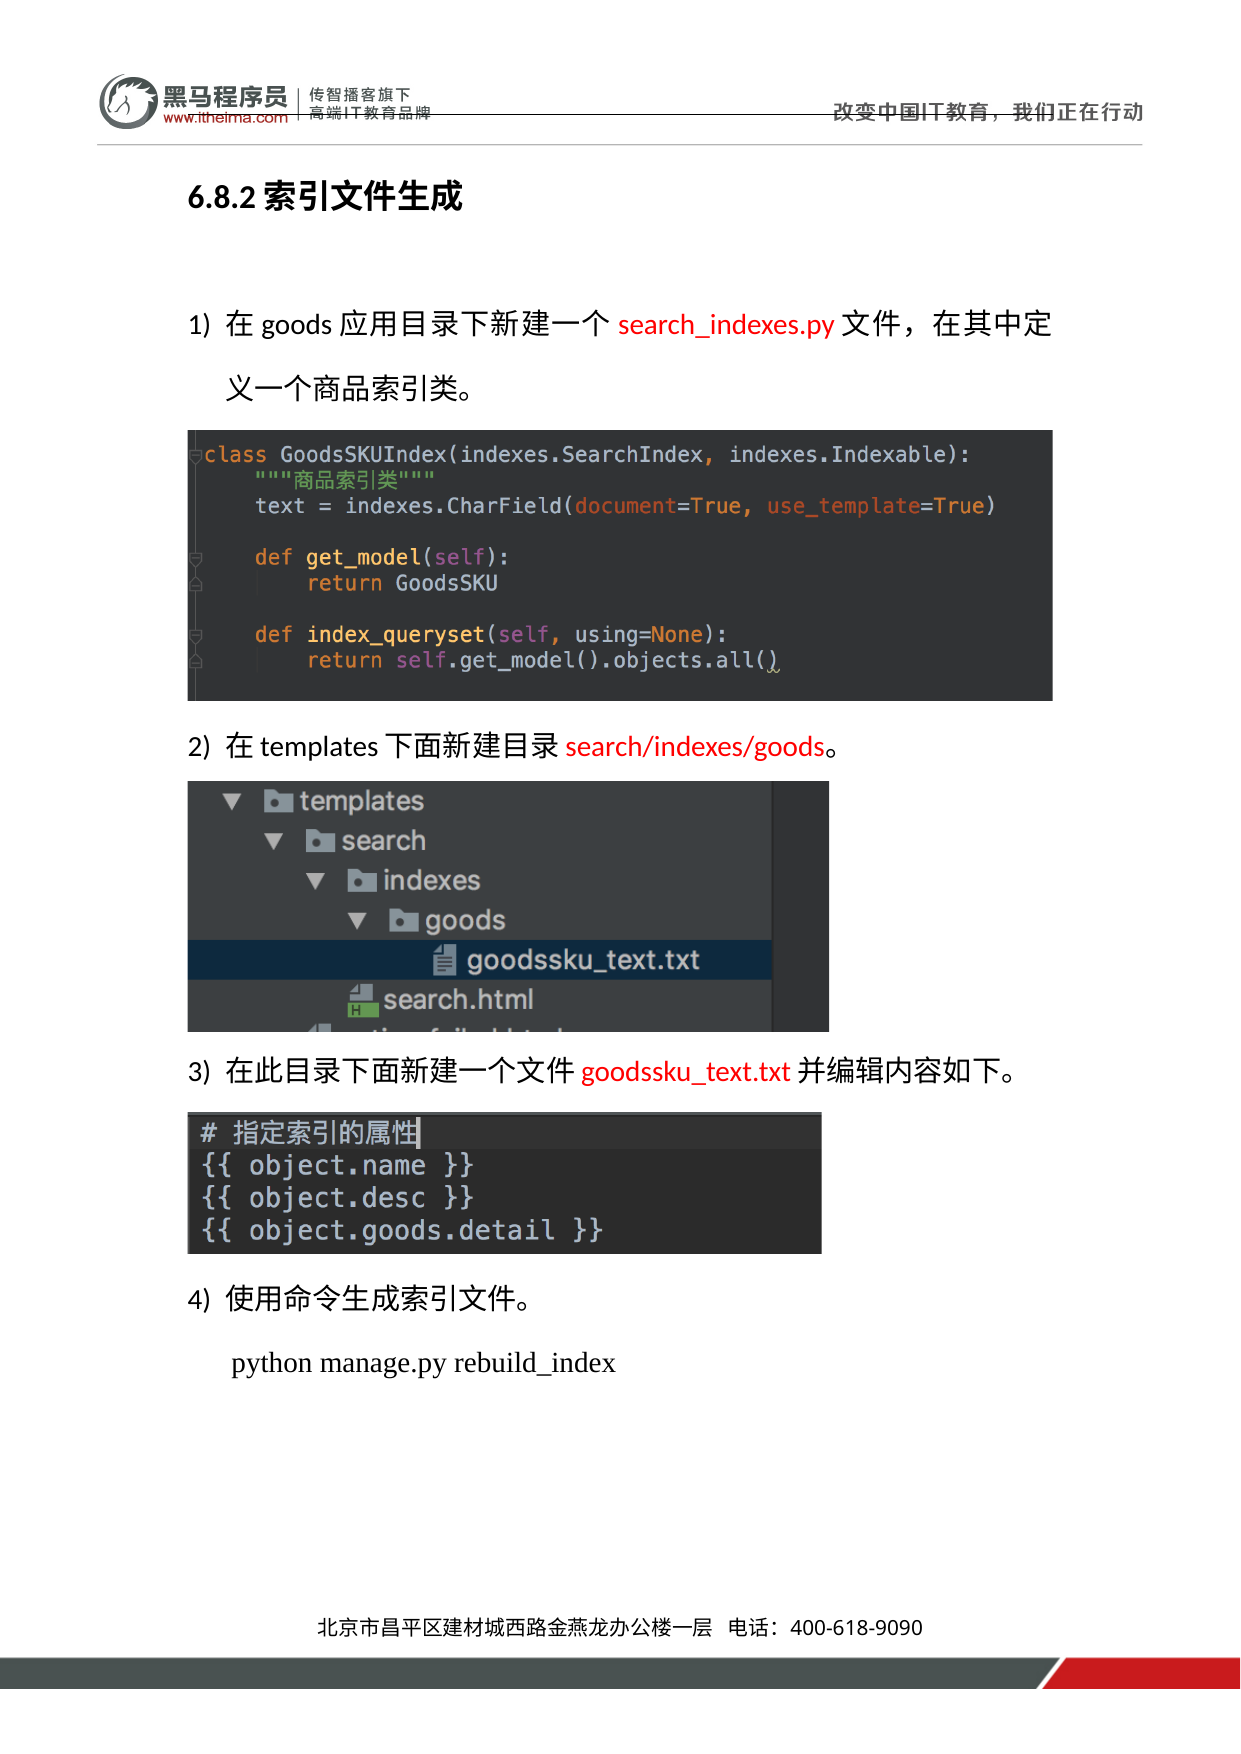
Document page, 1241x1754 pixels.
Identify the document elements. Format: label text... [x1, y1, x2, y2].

list 在此目录下面新建一个文件goodssku_text.txt并编辑内容如下。 [187, 1037, 1053, 1102]
picture [0, 3, 1241, 153]
picture [187, 1112, 822, 1254]
text python manage.py rebuild_index [187, 1329, 1053, 1394]
subtitle 6.8.2 索引文件生成 [187, 162, 1053, 227]
list 使用命令生成索引文件。 [187, 1264, 1053, 1329]
picture [0, 1599, 1241, 1689]
picture [187, 430, 1053, 701]
list 在goods应用目录下新建一个search_indexes.py文件，在其中定义一个商品索引类。 [187, 289, 1053, 419]
picture [187, 781, 830, 1032]
list 在templates下面新建目录search/indexes/goods。 [187, 712, 1053, 777]
